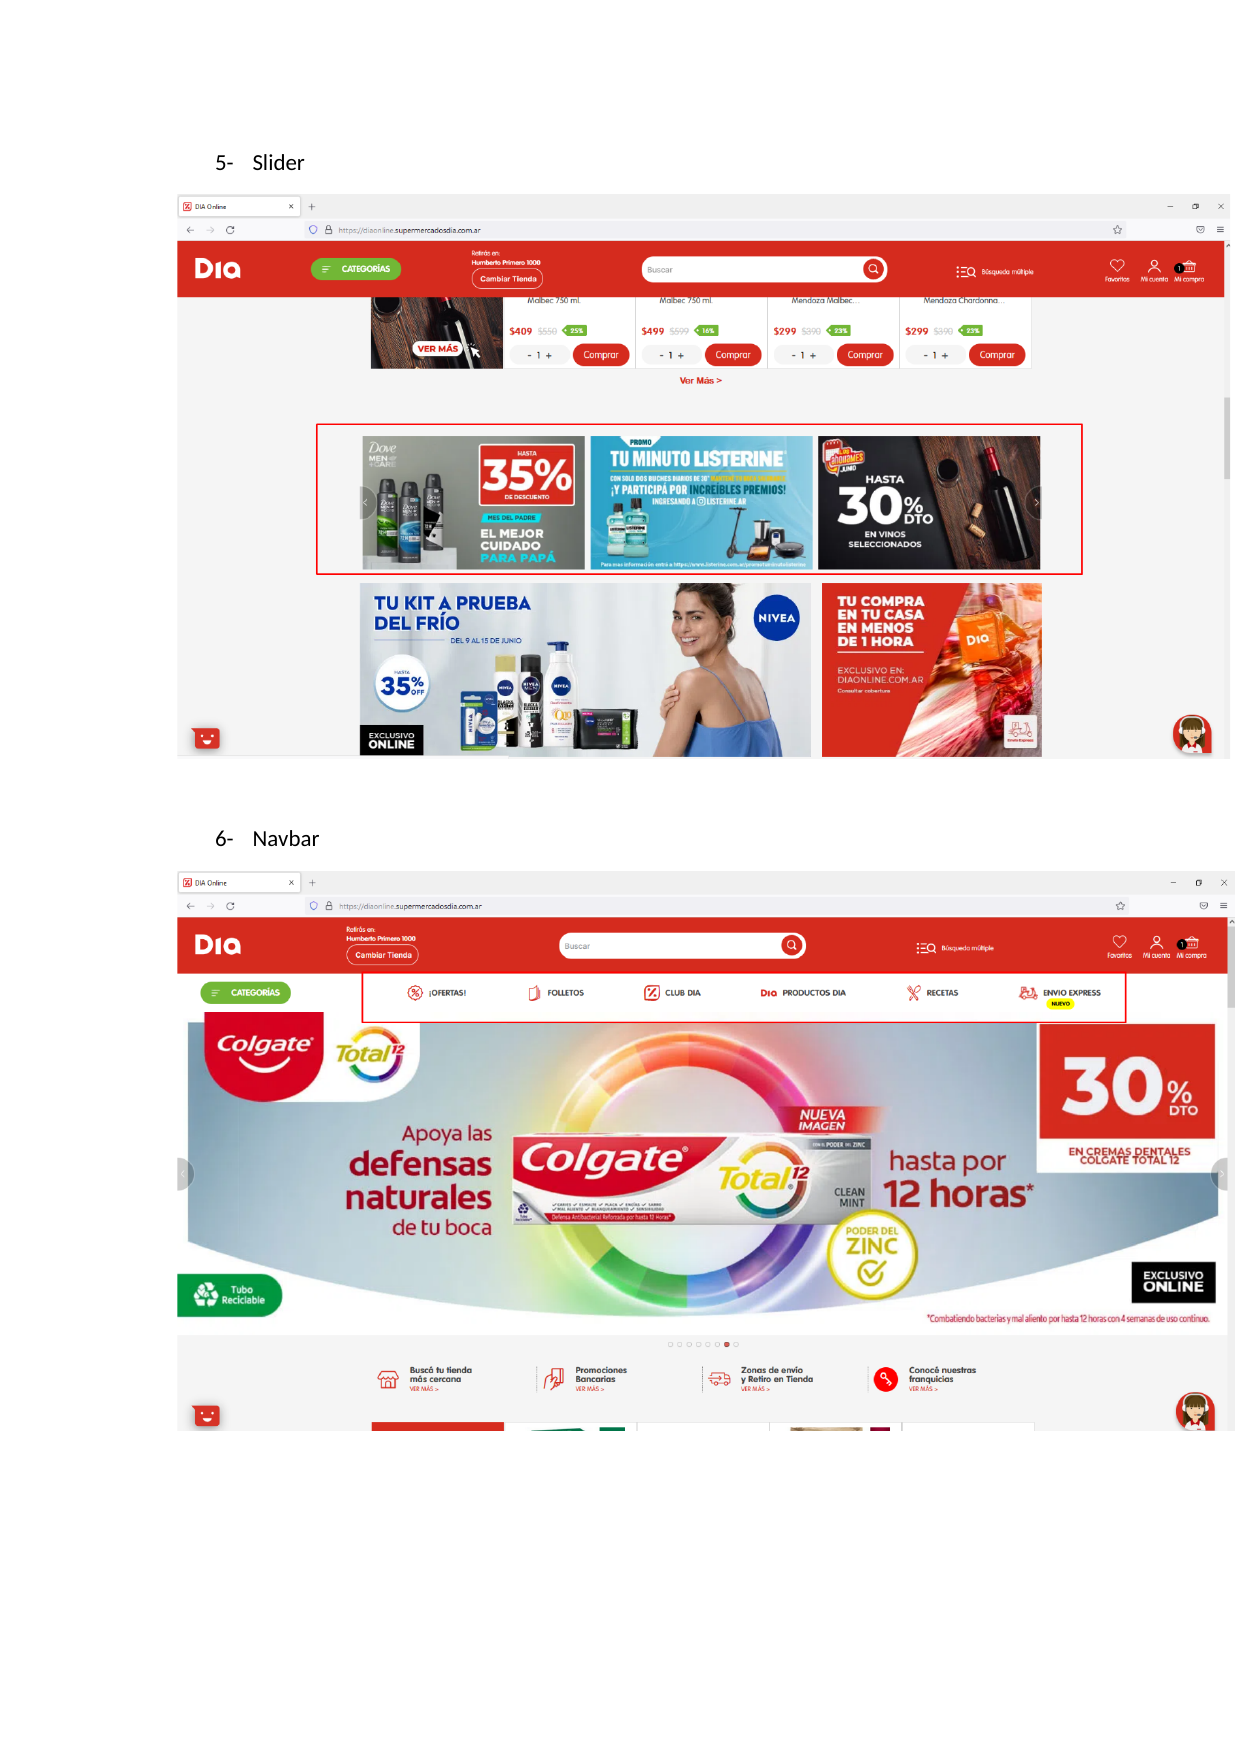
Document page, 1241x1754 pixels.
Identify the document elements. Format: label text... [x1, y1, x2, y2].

list Slider [215, 148, 1063, 176]
picture [177, 871, 1235, 1431]
list Navbar [215, 824, 1063, 852]
picture [177, 194, 1231, 759]
